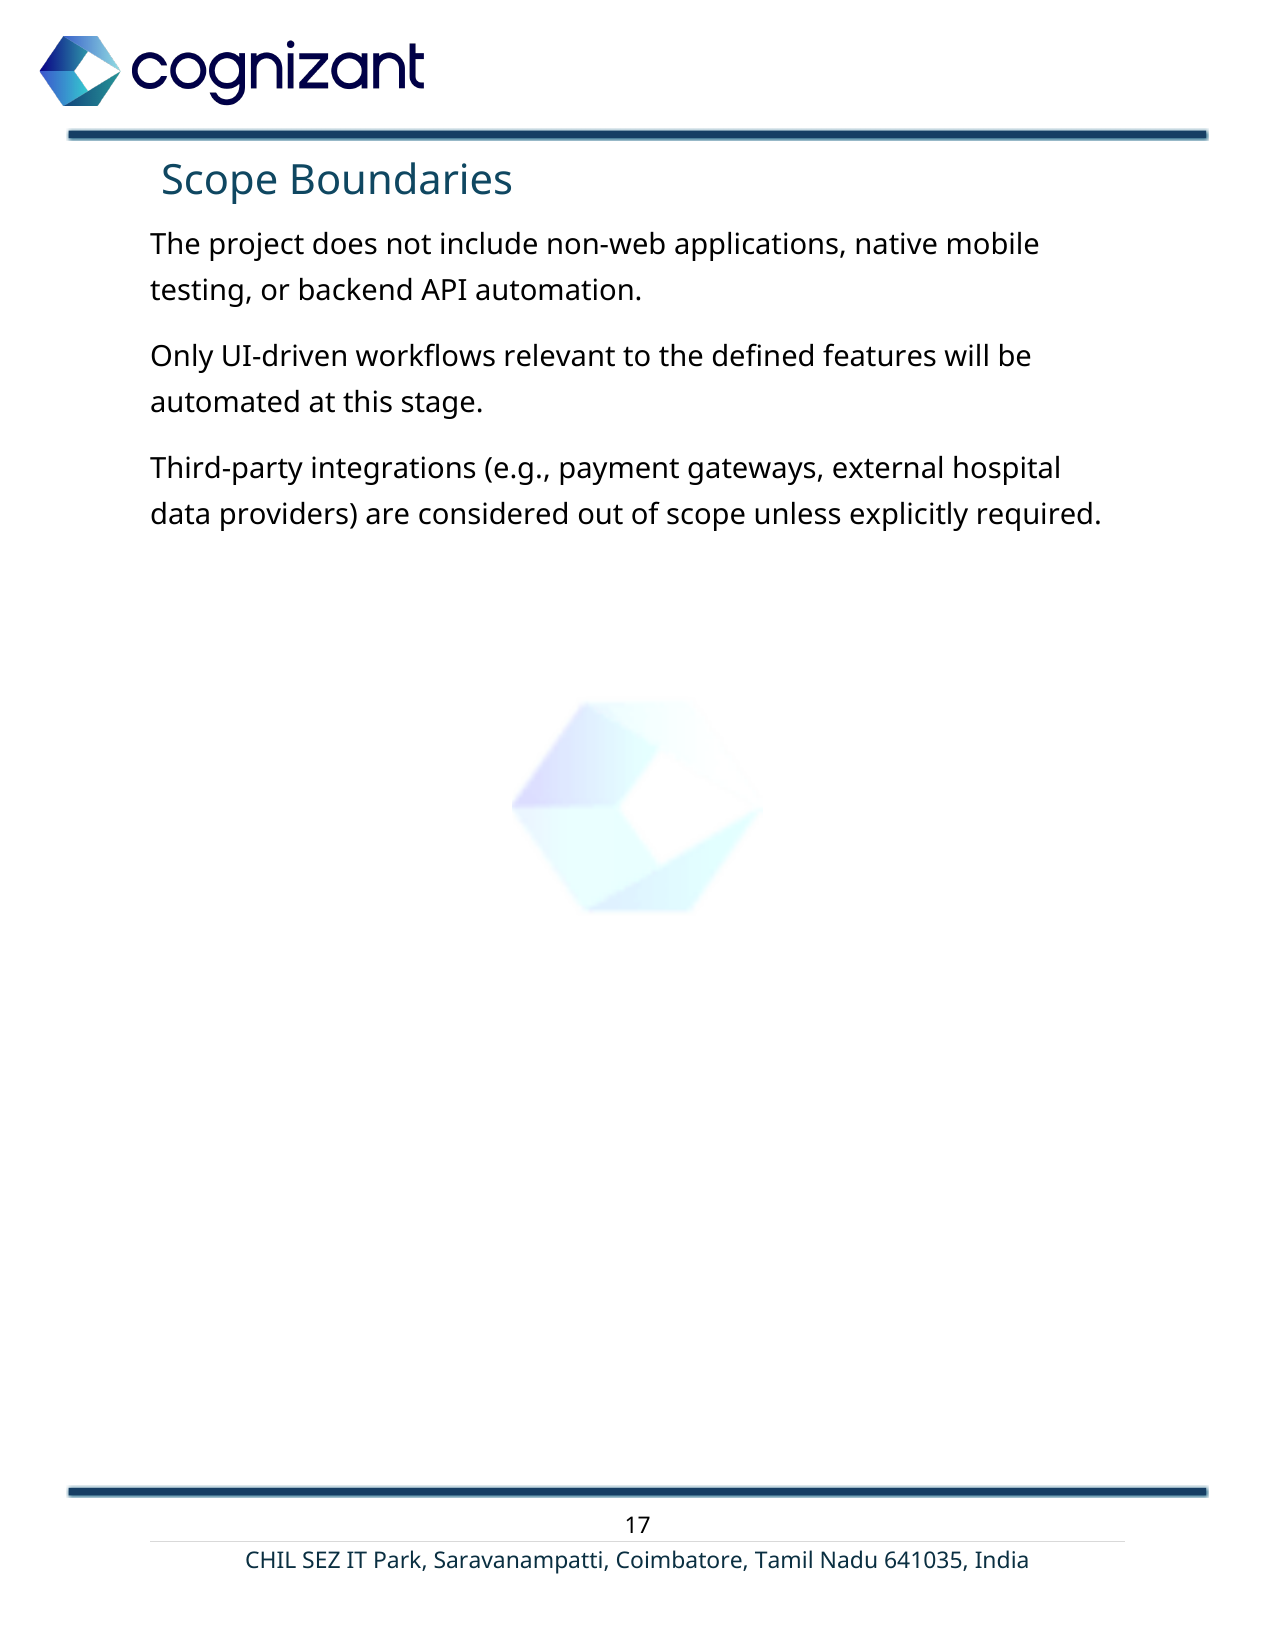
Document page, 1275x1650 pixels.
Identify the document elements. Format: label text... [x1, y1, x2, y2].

text Only UI-driven workflows relevant to the defined features will be automated at this stage. [150, 336, 1125, 421]
picture [39, 36, 424, 106]
text Third-party integrations (e.g., payment gateways, external hospital data providers) are considered out of scope unless explicitly required. [150, 448, 1125, 533]
subtitle Scope Boundaries [150, 150, 1125, 207]
text The project does not include non-web applications, native mobile testing, or backend API automation. [150, 223, 1125, 309]
